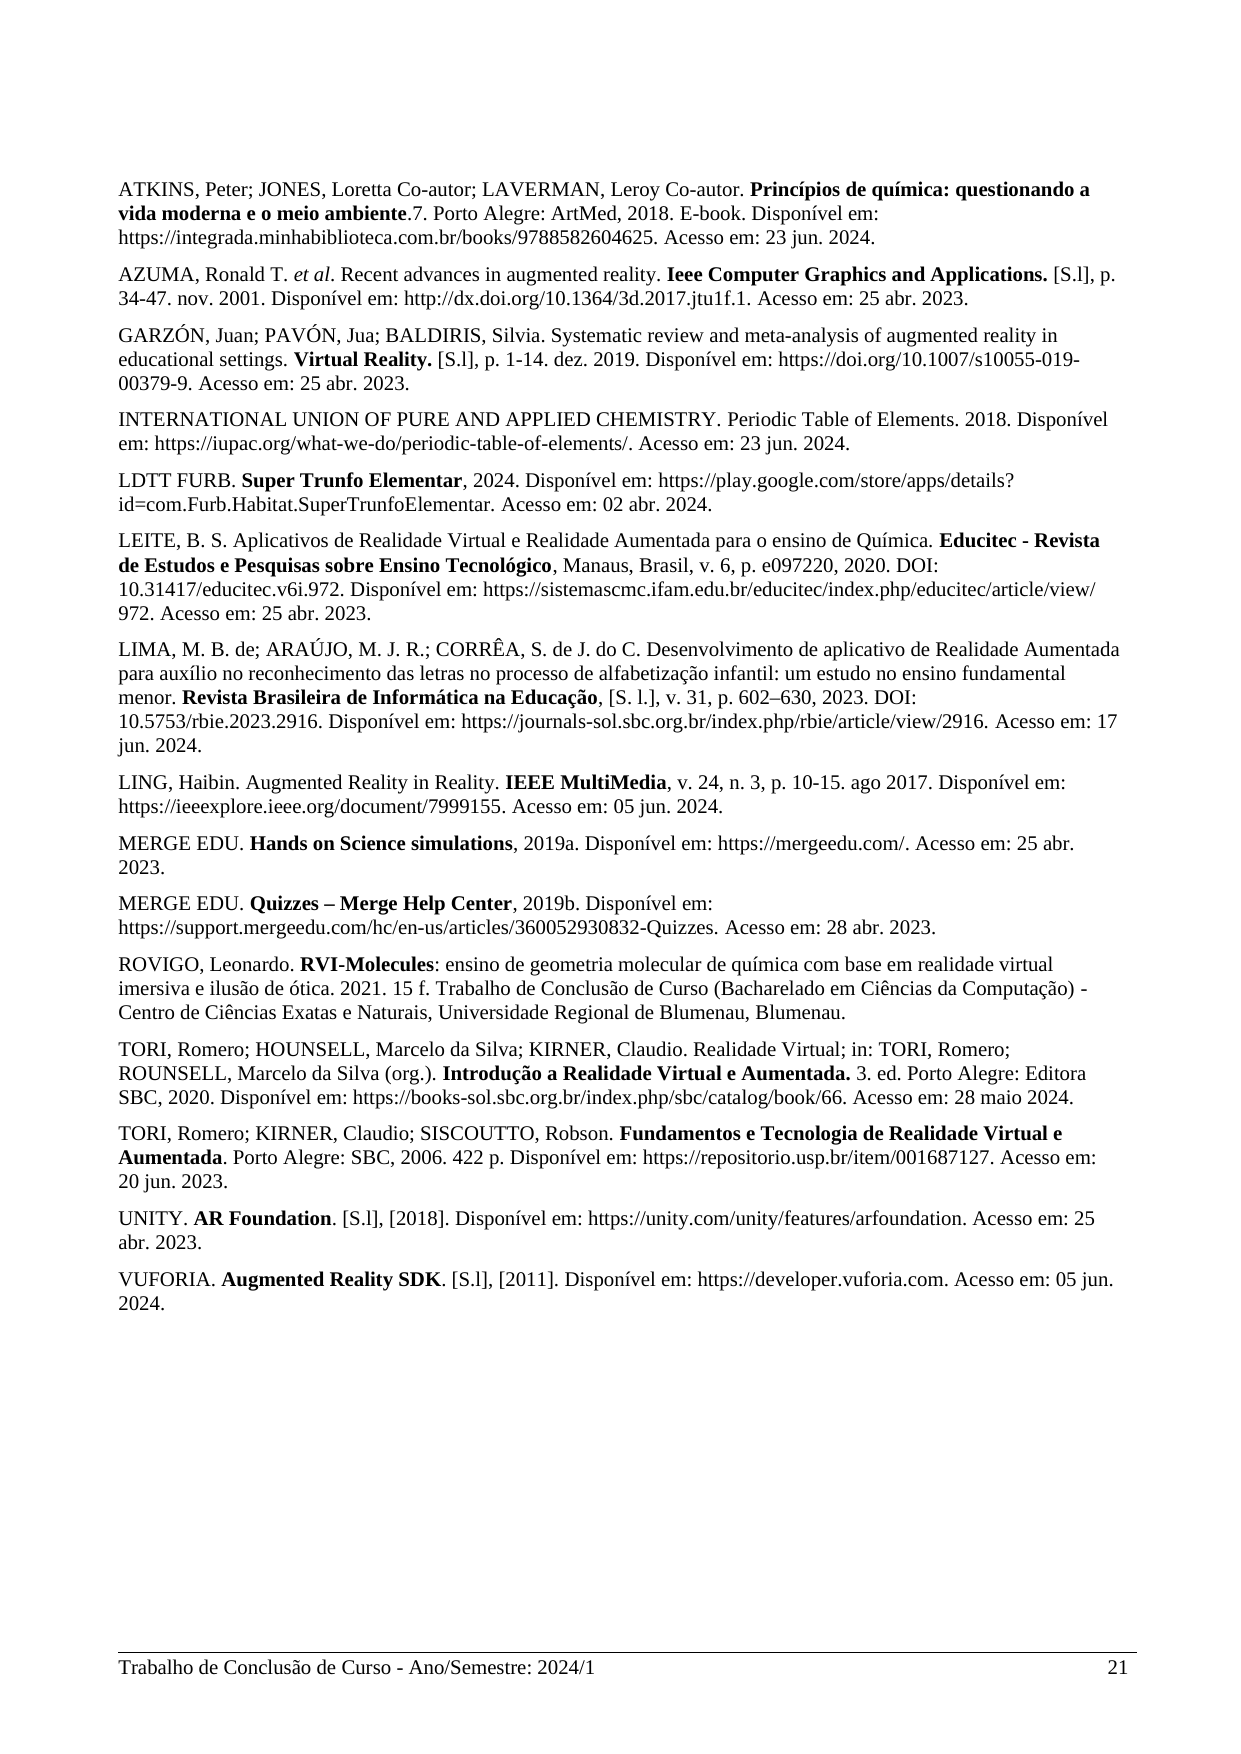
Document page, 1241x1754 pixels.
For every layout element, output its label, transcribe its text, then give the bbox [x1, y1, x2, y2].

text LEITE, B. S. Aplicativos de Realidade Virtual e Realidade Aumentada para o ensino de Química. Educitec - Revista de Estudos e Pesquisas sobre Ensino Tecnológico, Manaus, Brasil, v. 6, p. e097220, 2020. DOI: 10.31417/educitec.v6i.972. Disponível em: https://sistemascmc.ifam.edu.br/educitec/index.php/educitec/article/view/972. Acesso em: 25 abr. 2023. [118, 528, 1122, 625]
text ROVIGO, Leonardo. RVI-Molecules: ensino de geometria molecular de química com base em realidade virtual imersiva e ilusão de ótica. 2021. 15 f. Trabalho de Conclusão de Curso (Bacharelado em Ciências da Computação) - Centro de Ciências Exatas e Naturais, Universidade Regional de Blumenau, Blumenau. [118, 952, 1122, 1024]
text LING, Haibin. Augmented Reality in Reality. IEEE MultiMedia, v. 24, n. 3, p. 10-15. ago 2017. Disponível em: https://ieeexplore.ieee.org/document/7999155. Acesso em: 05 jun. 2024. [118, 770, 1122, 818]
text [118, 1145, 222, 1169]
text INTERNATIONAL UNION OF PURE AND APPLIED CHEMISTRY. Periodic Table of Elements. 2018. Disponível em: https://iupac.org/what-we-do/periodic-table-of-elements/. Acesso em: 23 jun. 2024. [118, 407, 1122, 455]
text GARZÓN, Juan; PAVÓN, Jua; BALDIRIS, Silvia. Systematic review and meta-analysis of augmented reality in educational settings. Virtual Reality. [S.l], p. 1-14. dez. 2019. Disponível em: https://doi.org/10.1007/s10055-019-00379-9. Acesso em: 25 abr. 2023. [118, 322, 1122, 395]
text LDTT FURB. Super Trunfo Elementar, 2024. Disponível em: https://play.google.com/store/apps/details?id=com.Furb.Habitat.SuperTrunfoElementar. Acesso em: 02 abr. 2024. [658, 468, 1122, 516]
text ATKINS, Peter; JONES, Loretta Co-autor; LAVERMAN, Leroy Co-autor. Princípios de química: questionando a vida moderna e o meio ambiente.7. Porto Alegre: ArtMed, 2018. E-book. Disponível em: https://integrada.minhabiblioteca.com.br/books/9788582604625. Acesso em: 23 jun. 2024. [118, 177, 1122, 249]
text AZUMA, Ronald T. et al. Recent advances in augmented reality. Ieee Computer Graphics and Applications. [S.l], p. 34-47. nov. 2001. Disponível em: http://dx.doi.org/10.1364/3d.2017.jtu1f.1. Acesso em: 25 abr. 2023. [118, 262, 1122, 310]
text MERGE EDU. Hands on Science simulations, 2019a. Disponível em: https://mergeedu.com/. Acesso em: 25 abr. 2023. [165, 831, 1122, 879]
text UNITY. AR Foundation. [S.l], [2018]. Disponível em: https://unity.com/unity/features/arfoundation. Acesso em: 25 abr. 2023. [118, 1206, 1122, 1254]
text LDTT FURB. Super Trunfo Elementar, 2024. Disponível em: https://play.google.com/store/apps/details?id=com.Furb.Habitat.SuperTrunfoElementar. Acesso em: 02 abr. 2024. [118, 468, 496, 516]
text MERGE EDU. Quizzes – Merge Help Center, 2019b. Disponível em: https://support.mergeedu.com/hc/en-us/articles/360052930832-Quizzes. Acesso em: 28 abr. 2023. [118, 891, 1122, 939]
text LIMA, M. B. de; ARAÚJO, M. J. R.; CORRÊA, S. de J. do C. Desenvolvimento de aplicativo de Realidade Aumentada para auxílio no reconhecimento das letras no processo de alfabetização infantil: um estudo no ensino fundamental menor. Revista Brasileira de Informática na Educação, [S. l.], v. 31, p. 602–630, 2023. DOI: 10.5753/rbie.2023.2916. Disponível em: https://journals-sol.sbc.org.br/index.php/rbie/article/view/2916. Acesso em: 17 jun. 2024. [118, 637, 1122, 757]
text TORI, Romero; KIRNER, Claudio; SISCOUTTO, Robson. Fundamentos e Tecnologia de Realidade Virtual e Aumentada. Porto Alegre: SBC, 2006. 422 p. Disponível em: https://repositorio.usp.br/item/001687127. Acesso em: 20 jun. 2023. [228, 1121, 1122, 1193]
text VUFORIA. Augmented Reality SDK. [S.l], [2011]. Disponível em: https://developer.vuforia.com. Acesso em: 05 jun. 2024. [118, 1267, 1122, 1315]
